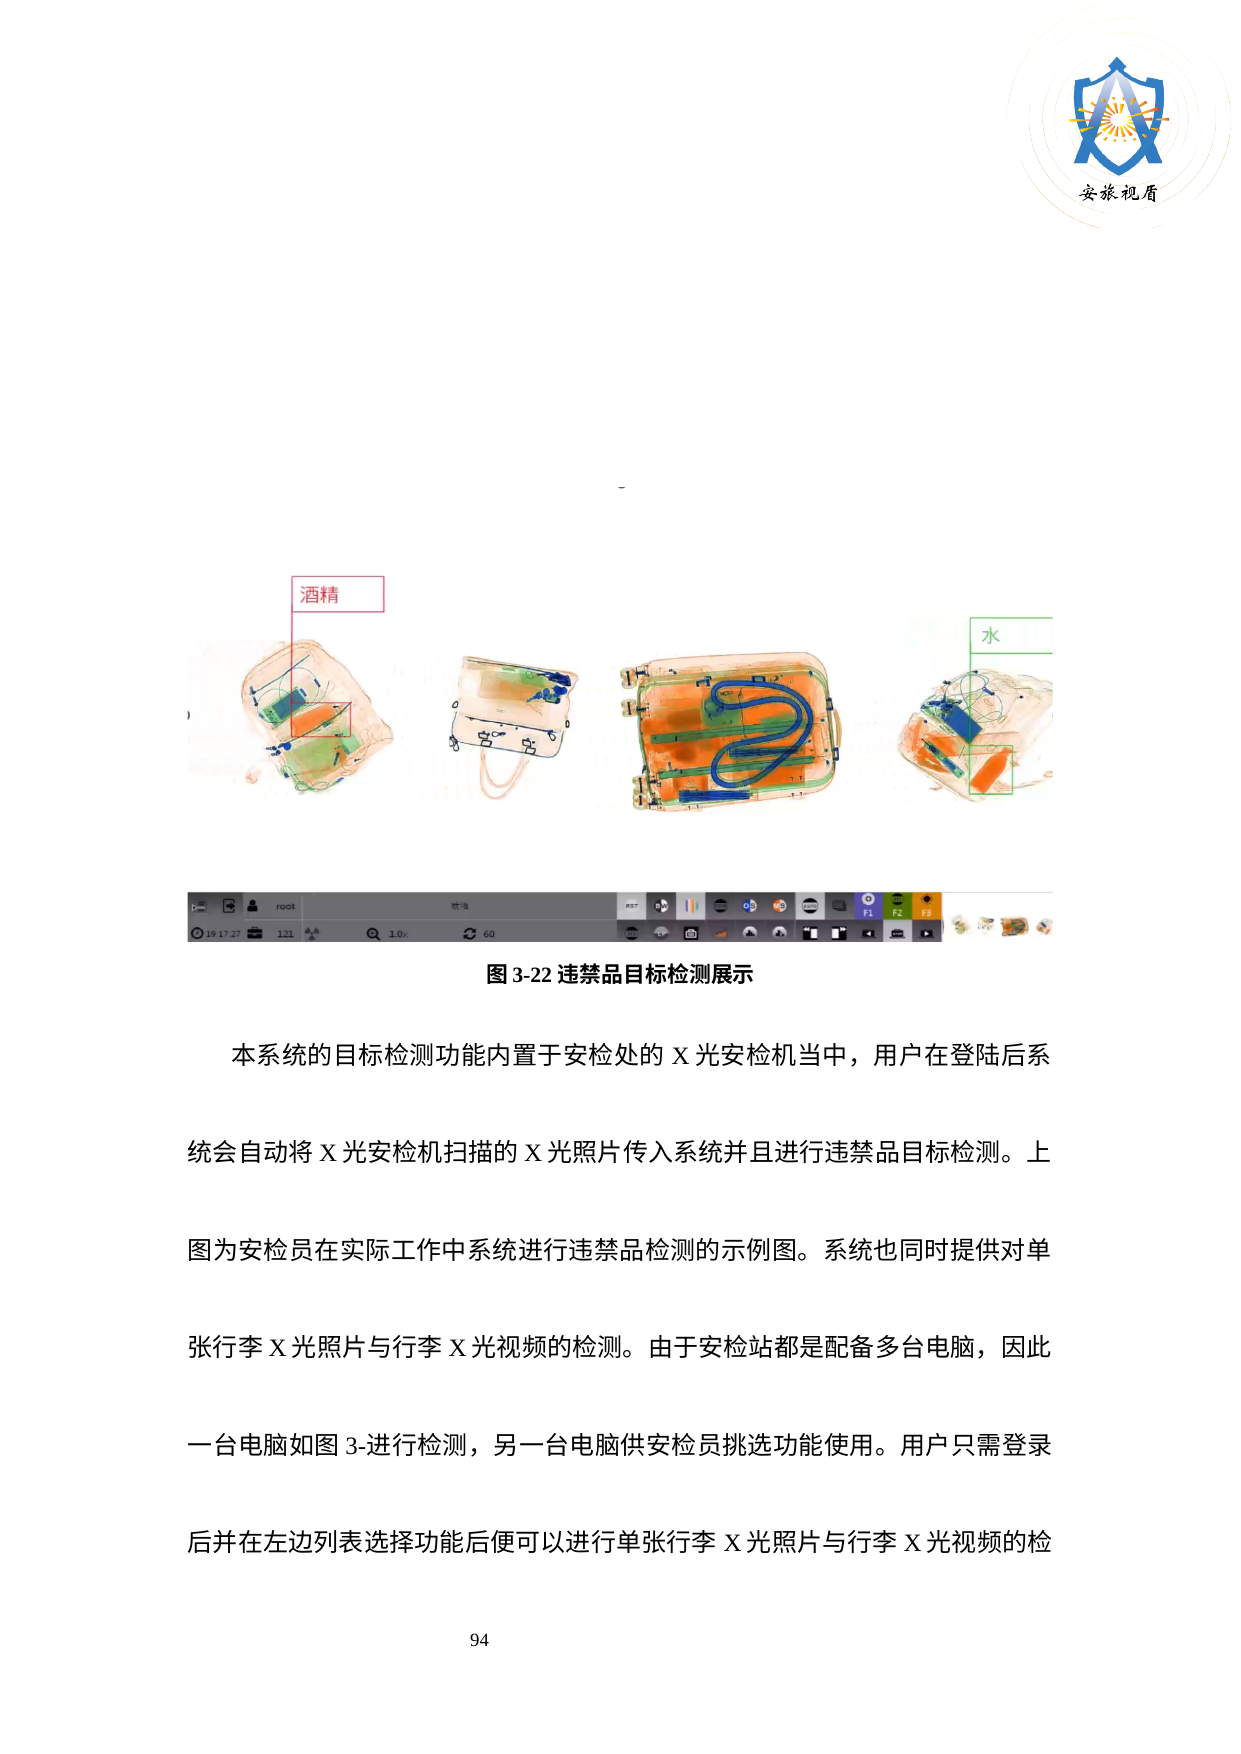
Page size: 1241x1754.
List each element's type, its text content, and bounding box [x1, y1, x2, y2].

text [187, 1021, 1053, 1573]
picture [1007, 4, 1231, 228]
picture [187, 487, 1053, 942]
text 图3-22 违禁品目标检测展示 [187, 956, 1053, 989]
